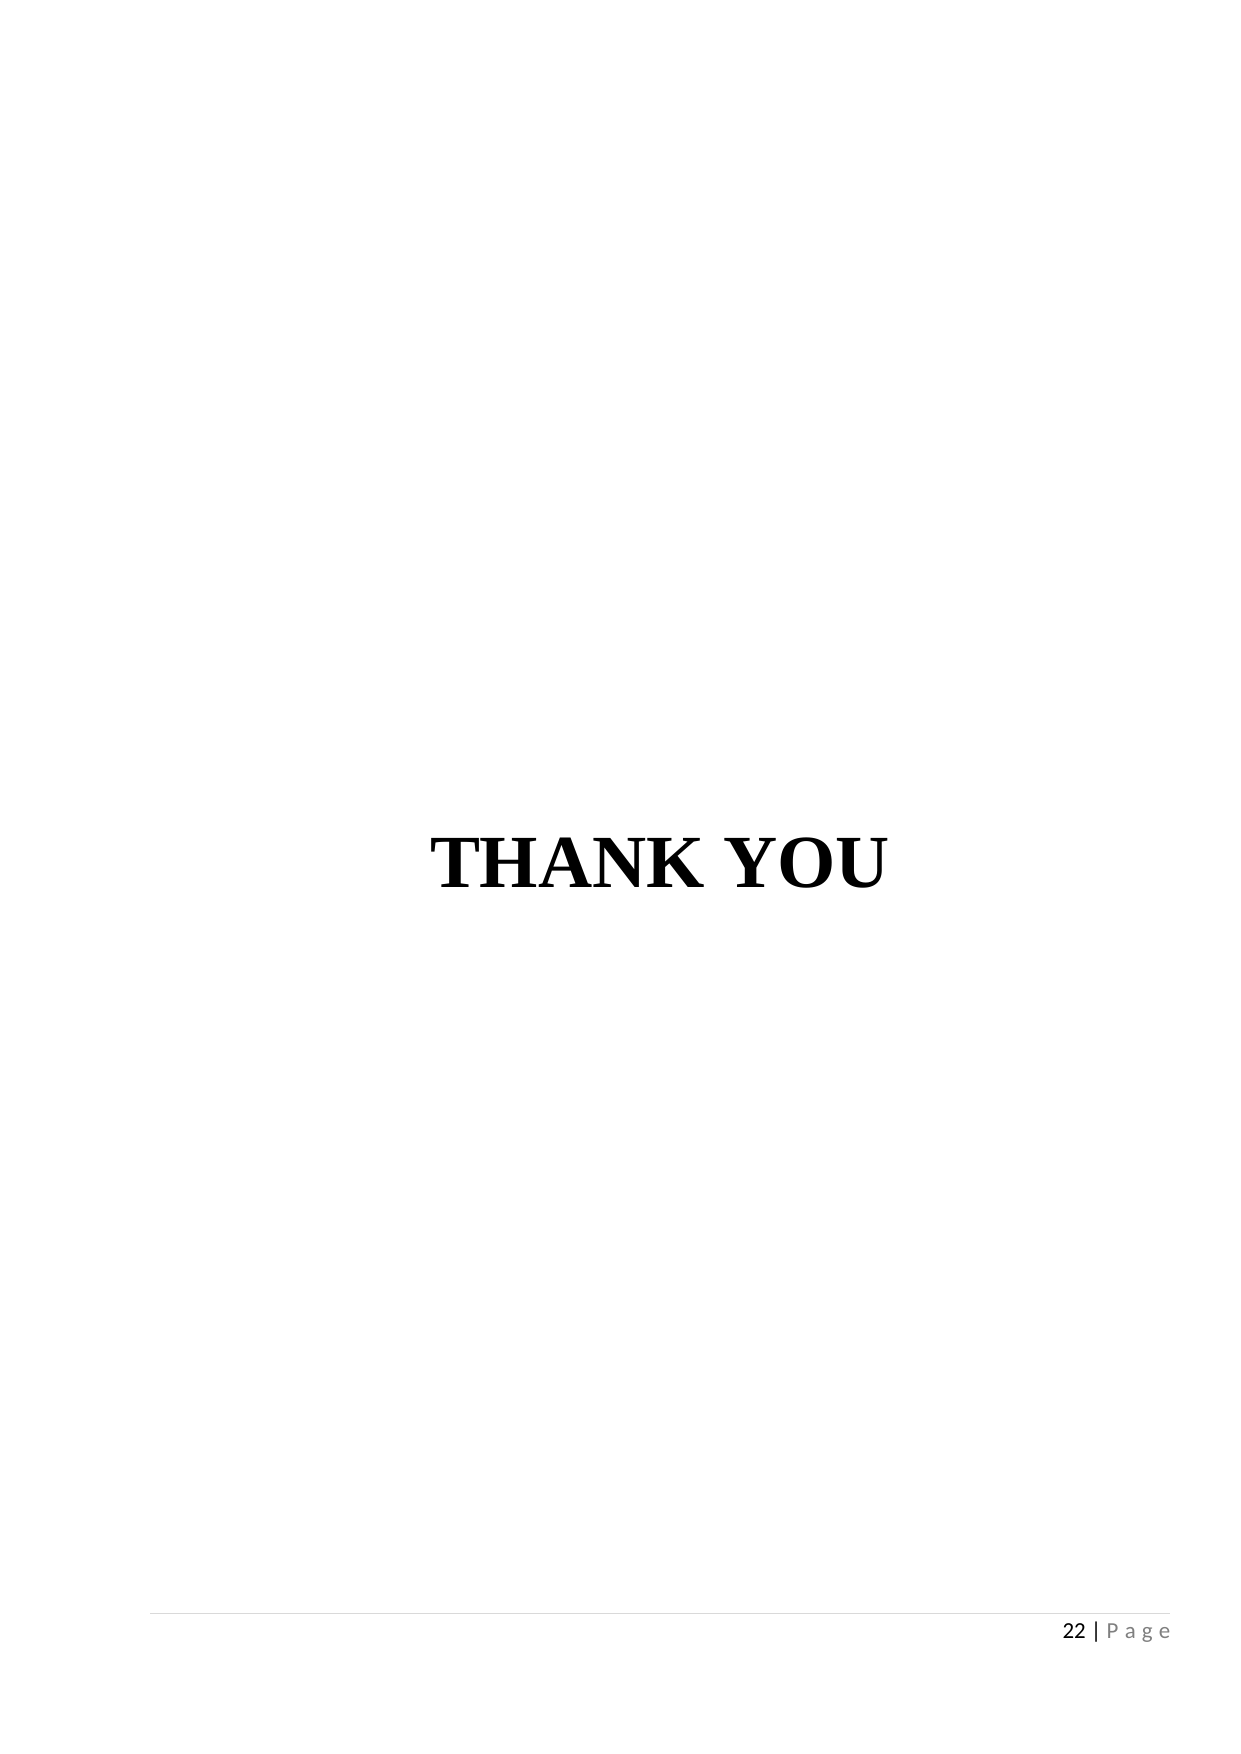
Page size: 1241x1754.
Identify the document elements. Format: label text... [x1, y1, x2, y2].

text THANK YOU [150, 817, 1170, 903]
